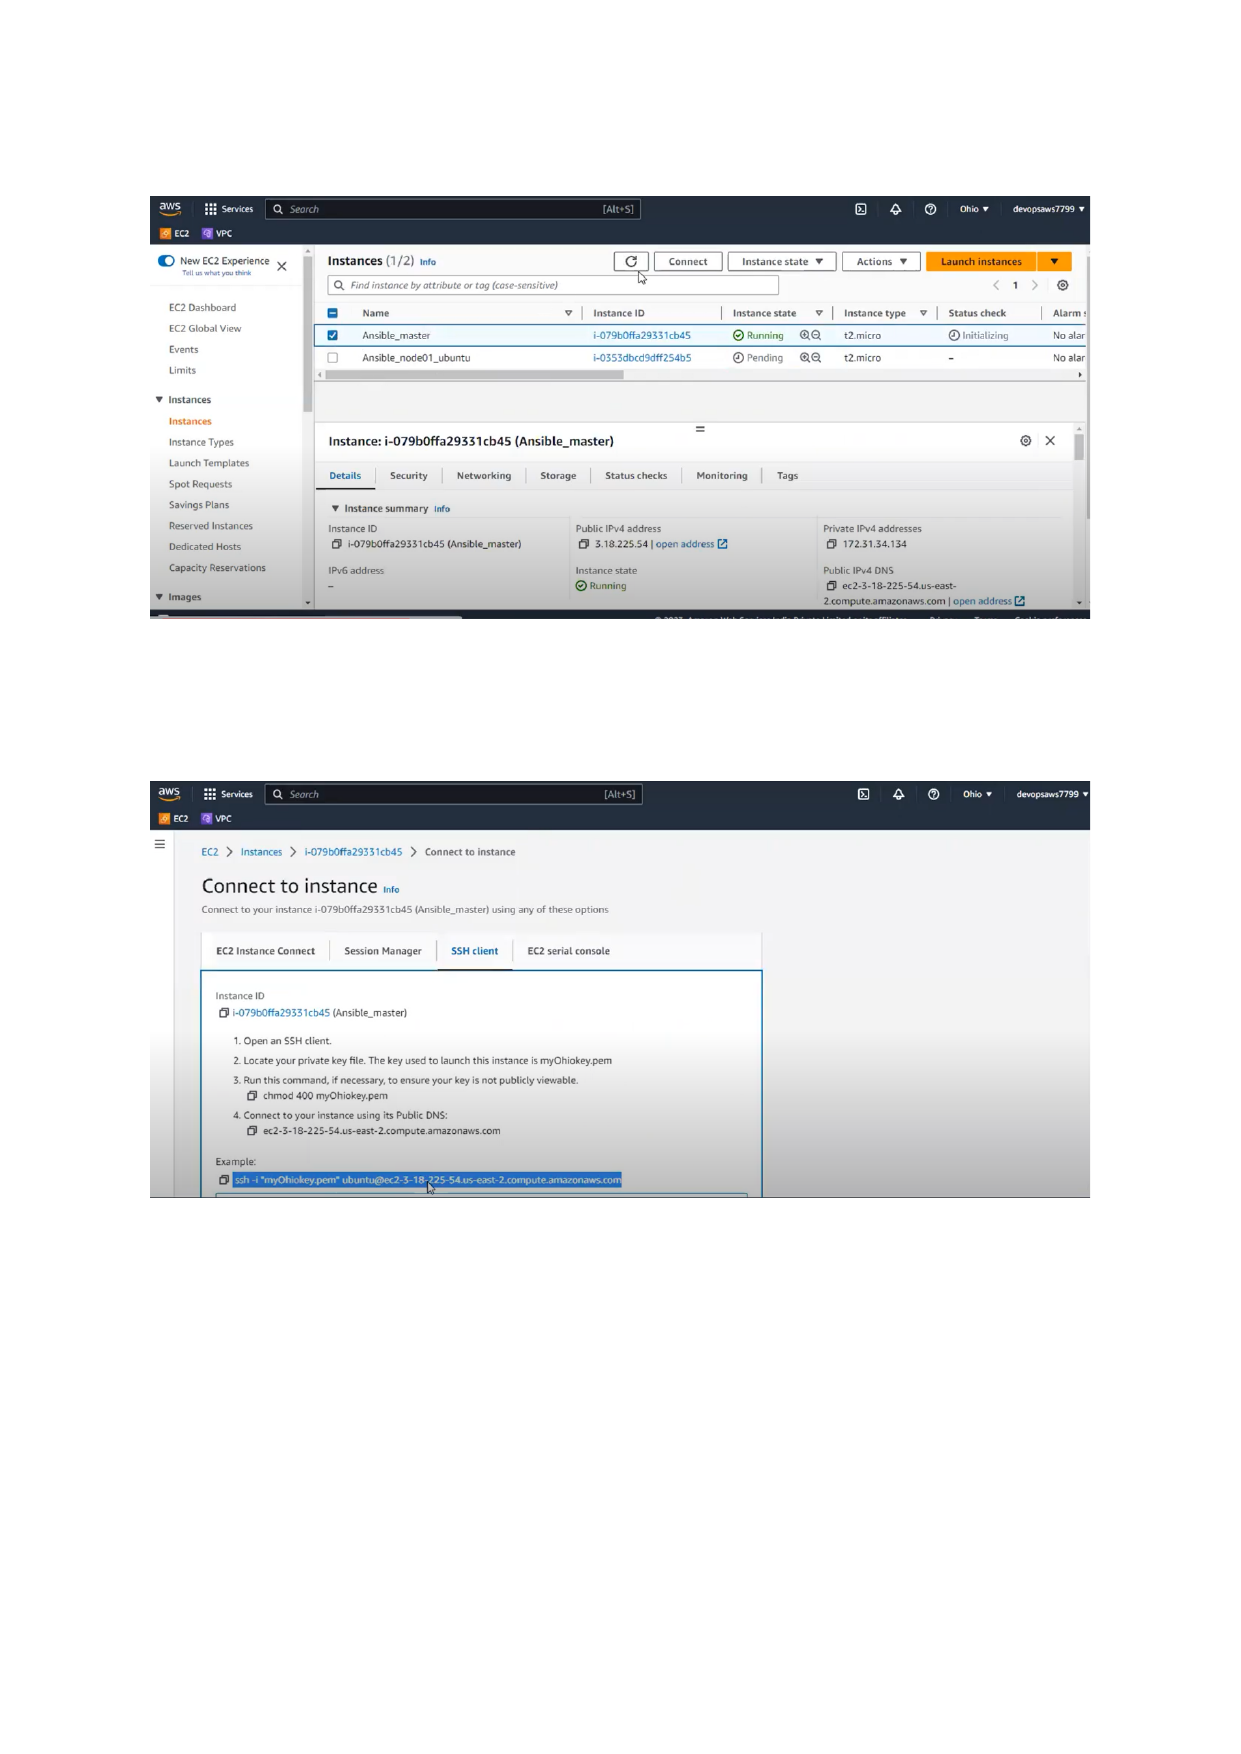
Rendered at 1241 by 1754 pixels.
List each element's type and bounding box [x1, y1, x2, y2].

picture [150, 196, 1091, 619]
picture [150, 781, 1091, 1198]
